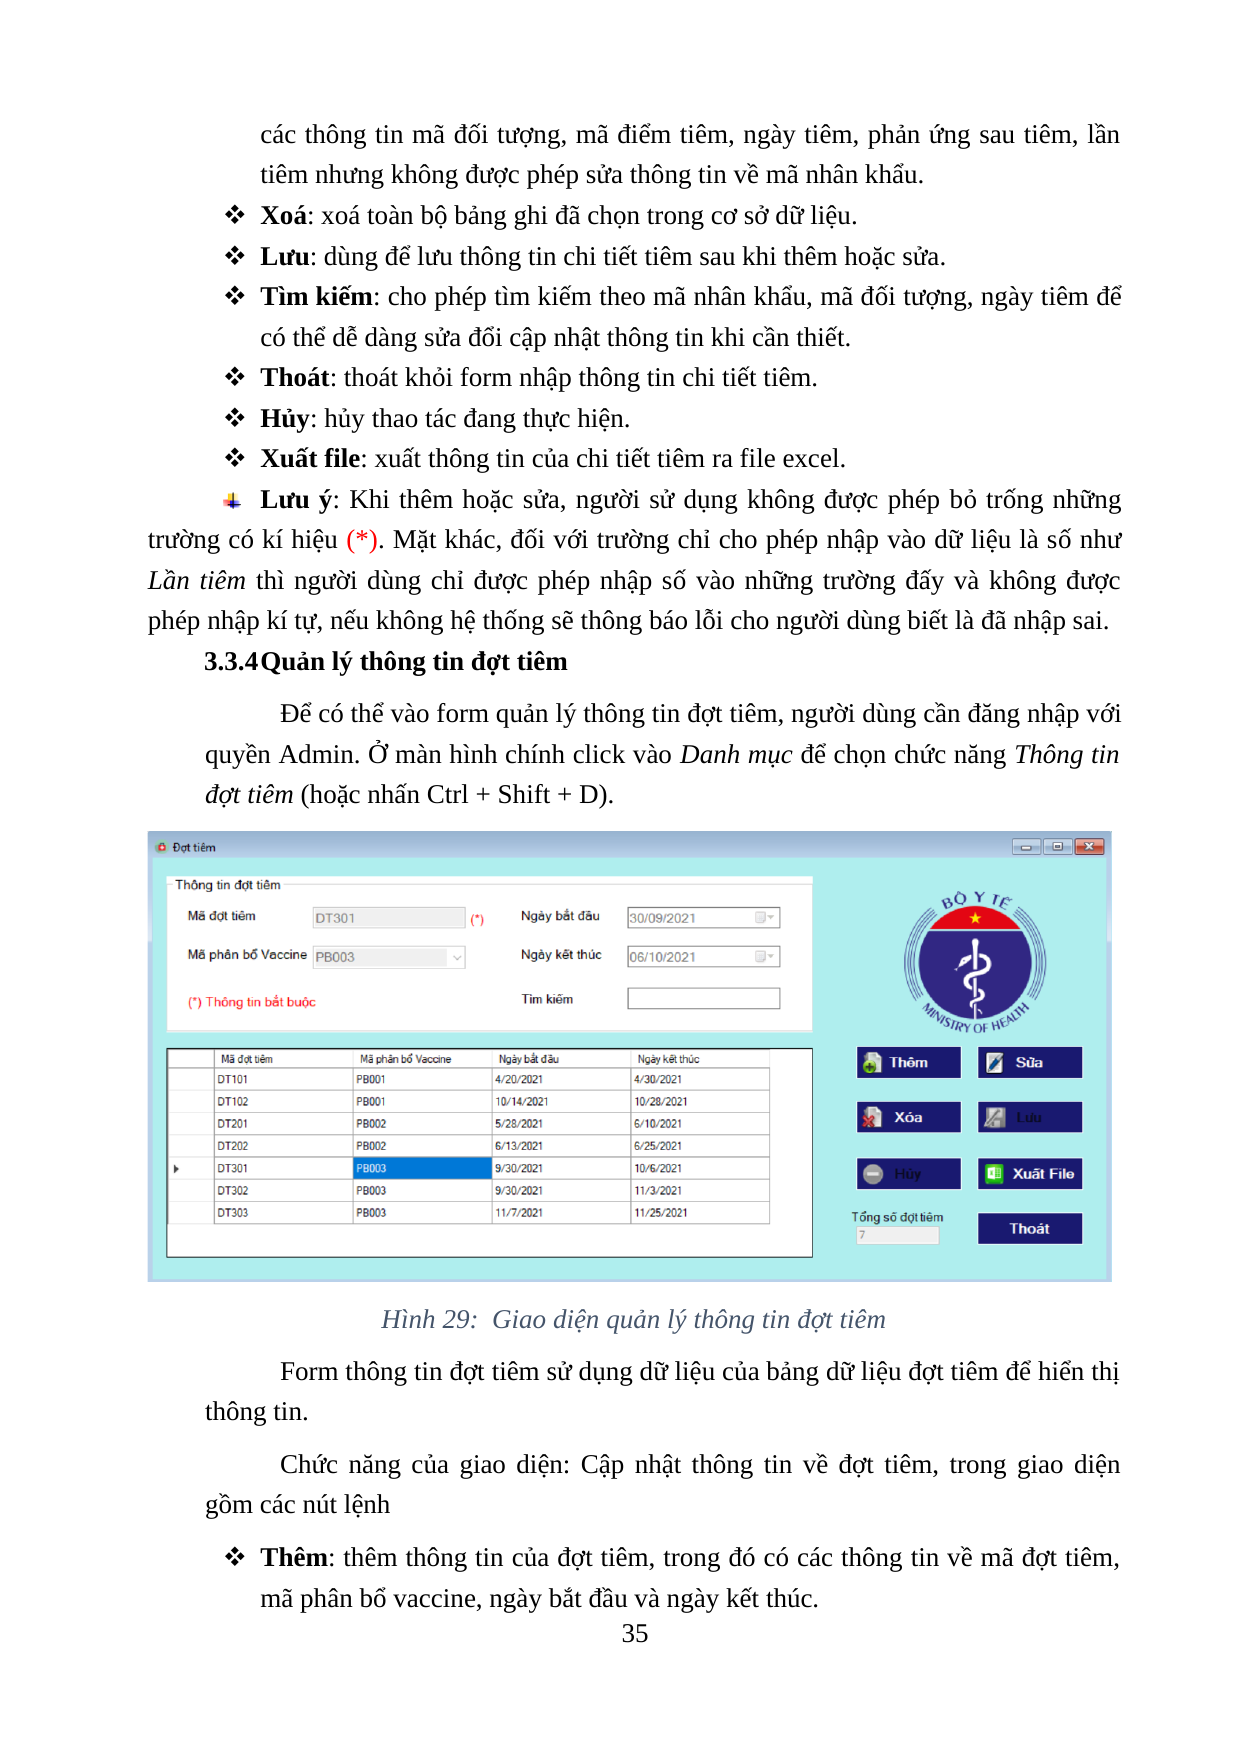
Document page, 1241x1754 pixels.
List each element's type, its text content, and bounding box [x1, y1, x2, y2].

text Chức năng của giao diện: Cập nhật thông tin về đợt tiêm, trong giao diện gồm các nút lệnh [205, 1448, 1122, 1520]
list Tìm kiếm: cho phép tìm kiếm theo mã nhân khẩu, mã đối tượng, ngày tiêm để có thể dễ dàng sửa đổi cập nhật thông tin khi cần thiết. [223, 280, 1122, 352]
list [223, 118, 1122, 190]
list Lưu: dùng để lưu thông tin chi tiết tiêm sau khi thêm hoặc sửa. [223, 239, 1122, 271]
text Hình 29: Giao diện quản lý thông tin đợt tiêm [148, 1303, 1122, 1334]
picture [223, 491, 241, 509]
list Thoát: thoát khỏi form nhập thông tin chi tiết tiêm. [223, 361, 1122, 392]
list Xoá: xoá toàn bộ bảng ghi đã chọn trong cơ sở dữ liệu. [223, 199, 1122, 230]
list Thêm: thêm thông tin của đợt tiêm, trong đó có các thông tin về mã đợt tiêm, mã phân bổ vaccine, ngày bắt đầu và ngày kết thúc. [223, 1542, 1122, 1613]
list Quản lý thông tin đợt tiêm [204, 645, 1122, 676]
text Để có thể vào form quản lý thông tin đợt tiêm, người dùng cần đăng nhập với quyền Admin. Ở màn hình chính click vào Danh mục để chọn chức năng Thông tin đợt tiêm (hoặc nhấn Ctrl + Shift + D). [205, 698, 1122, 809]
list Hủy: hủy thao tác đang thực hiện. [223, 402, 1122, 433]
list Xuất file: xuất thông tin của chi tiết tiêm ra file excel. [223, 442, 1122, 474]
list Lưu ý: Khi thêm hoặc sửa, người sử dụng không được phép bỏ trống những trường có kí hiệu (*). Mặt khác, đối với trường chỉ cho phép nhập vào dữ liệu là số như Lần tiêm thì người dùng chỉ được phép nhập số vào những trường đấy và không được phép nhập kí tự, nếu không hệ thống sẽ thông báo lỗi cho người dùng biết là đã nhập sai. [148, 483, 1122, 635]
text Form thông tin đợt tiêm sử dụng dữ liệu của bảng dữ liệu đợt tiêm để hiển thị thông tin. [205, 1355, 1122, 1426]
picture [147, 831, 1112, 1282]
